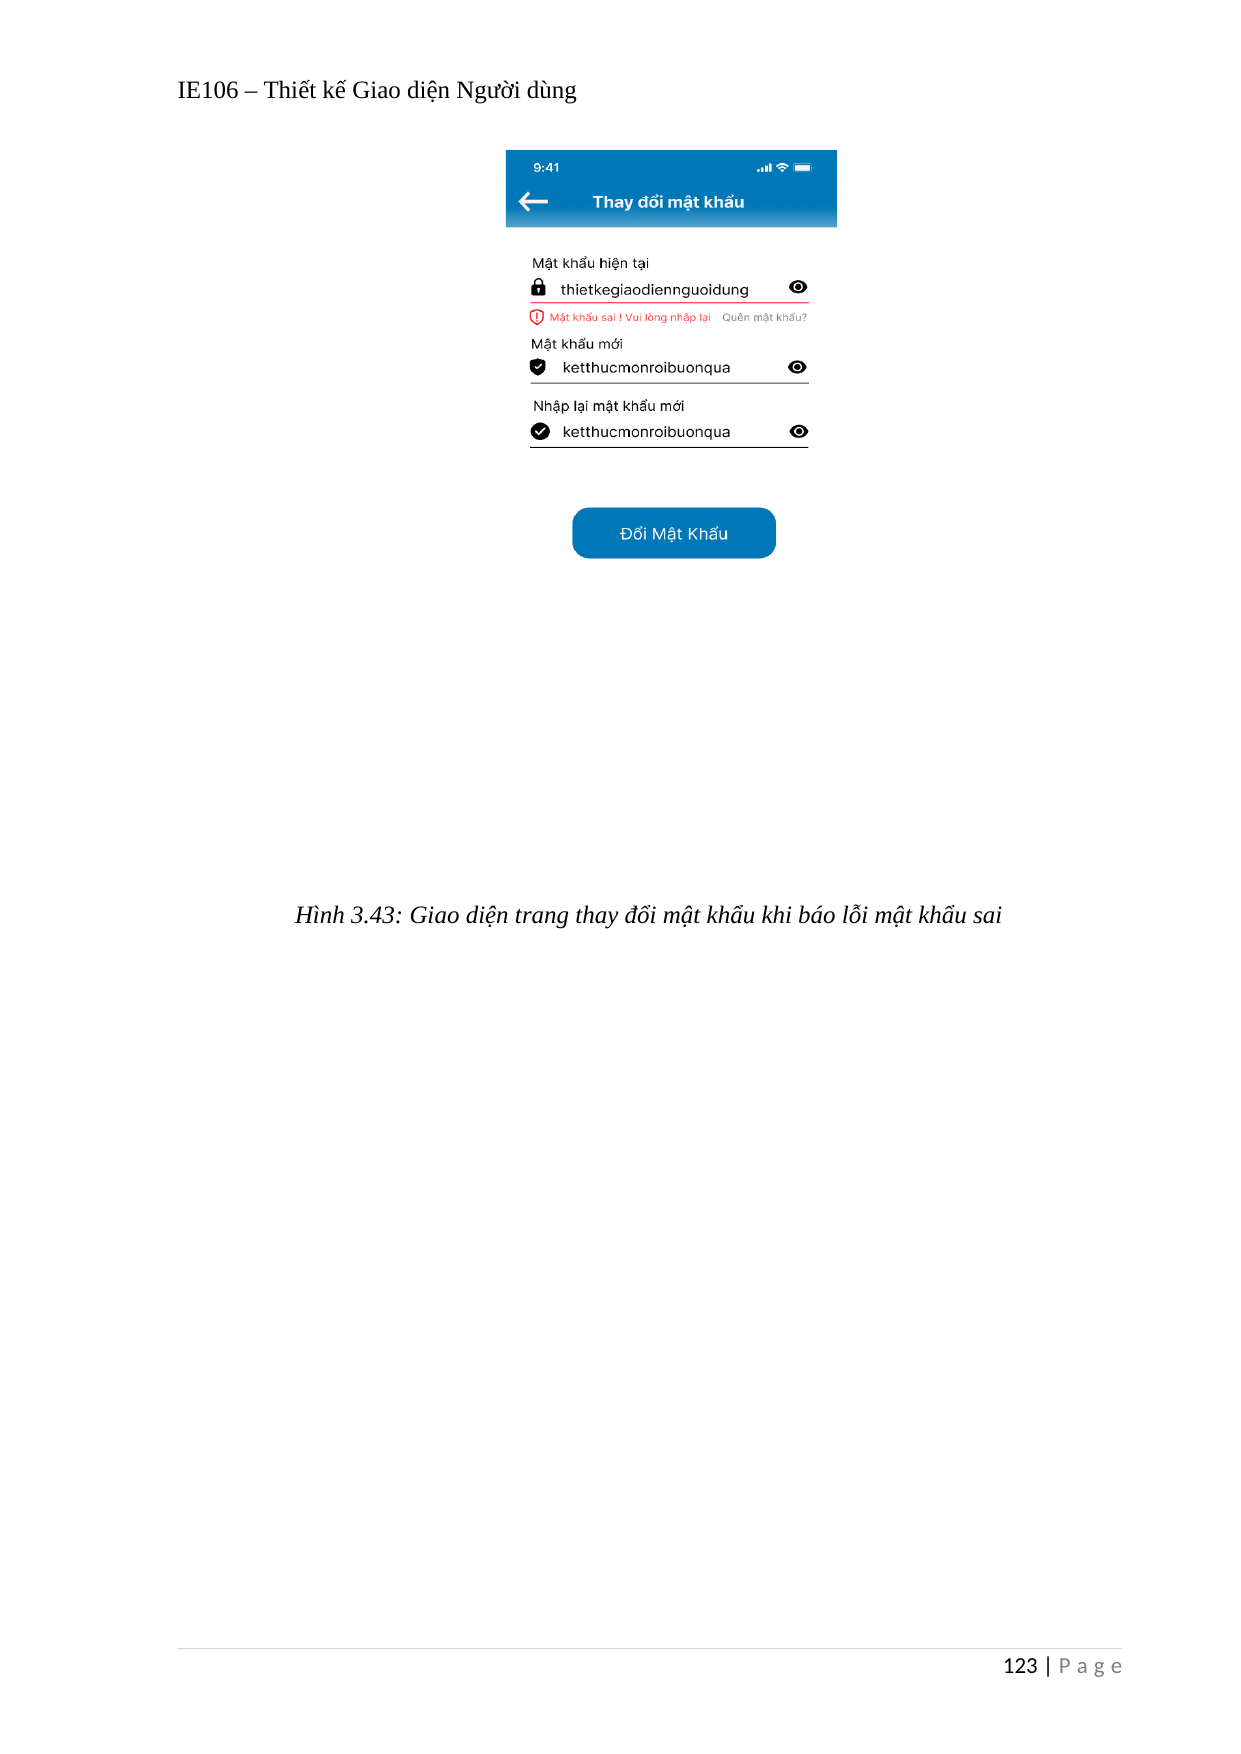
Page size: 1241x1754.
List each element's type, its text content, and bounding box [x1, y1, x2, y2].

text Hình 3.43: Giao diện trang thay đổi mật khẩu khi báo lỗi mật khẩu sai [177, 900, 1122, 929]
picture [594, 196, 602, 207]
picture [705, 197, 711, 207]
picture [505, 193, 837, 820]
picture [736, 200, 743, 207]
picture [615, 200, 623, 207]
picture [794, 166, 809, 172]
picture [725, 200, 733, 207]
